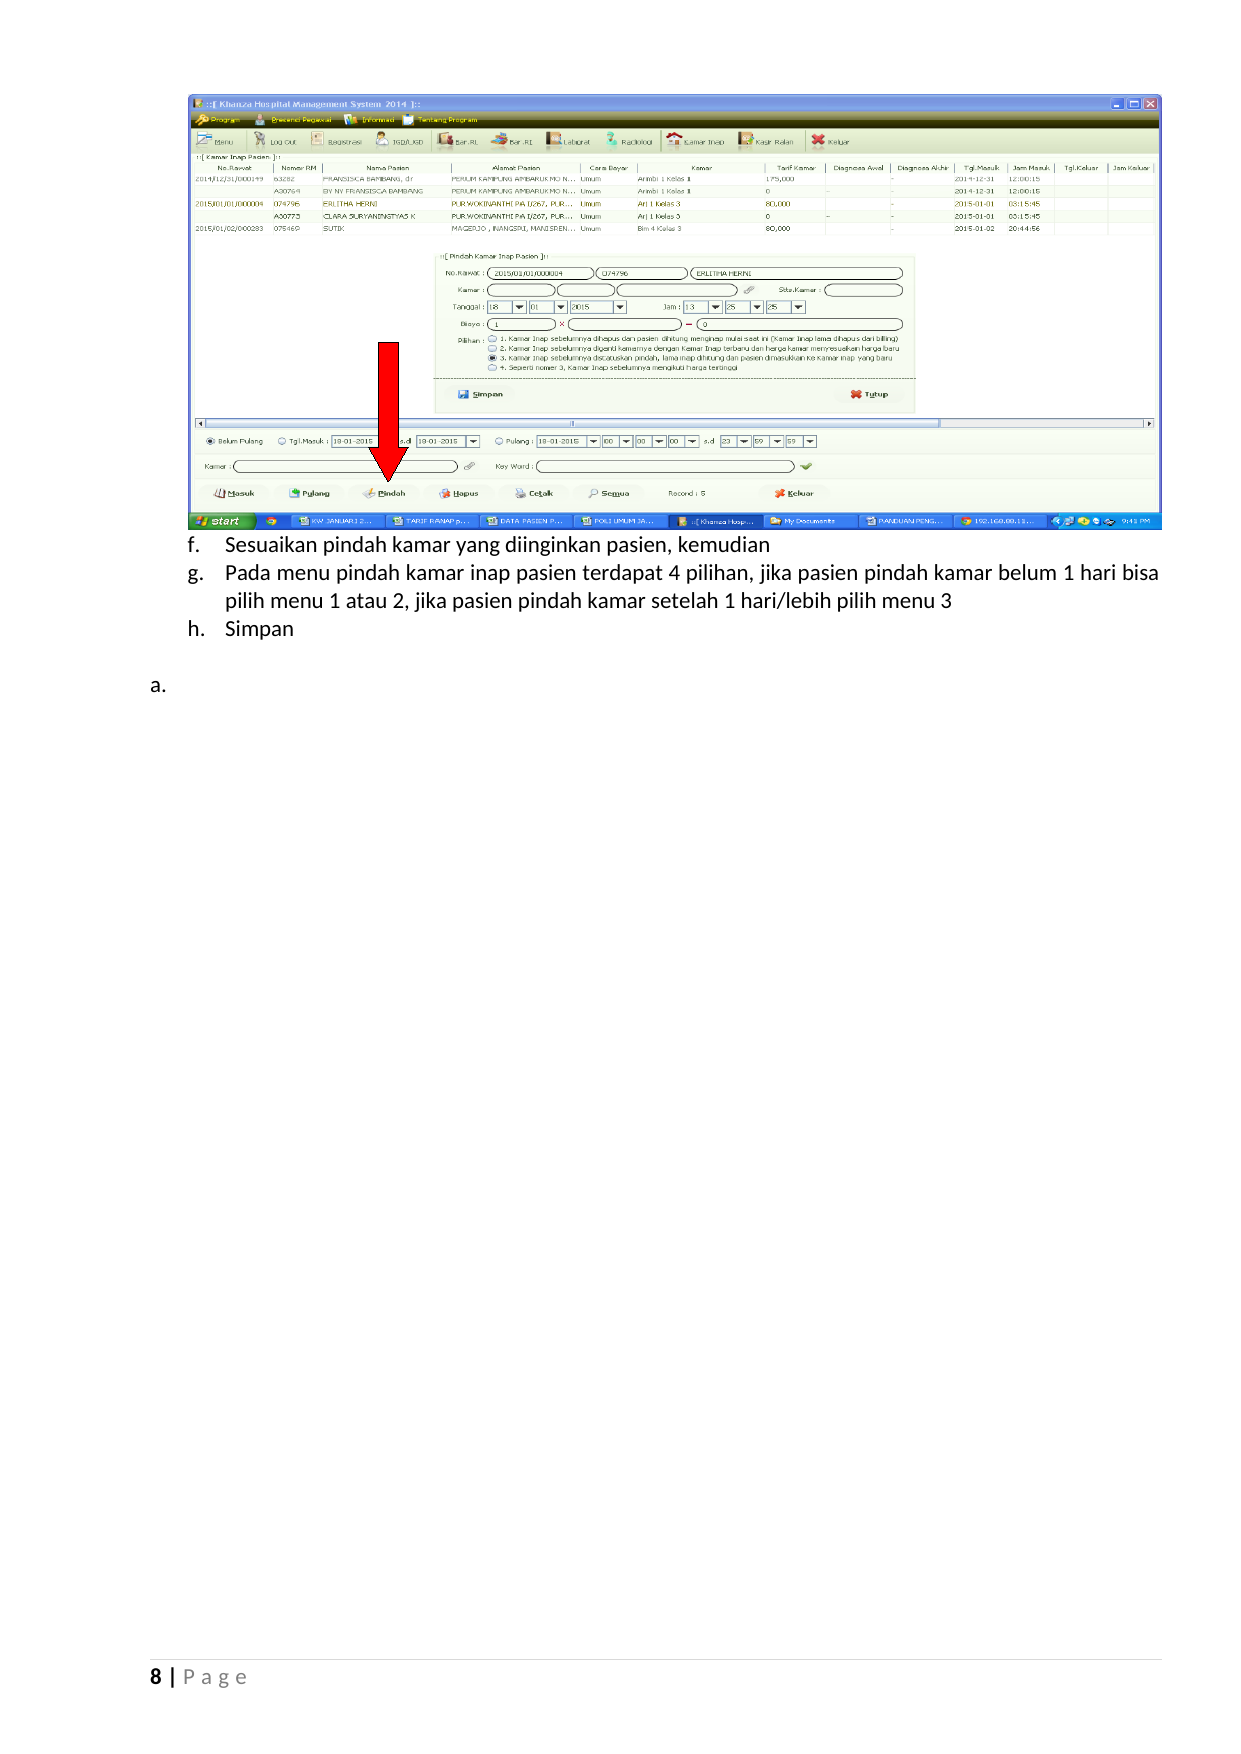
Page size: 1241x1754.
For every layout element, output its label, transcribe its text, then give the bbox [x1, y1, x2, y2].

list Simpan [187, 614, 1162, 643]
list Pada menu pindah kamar inap pasien terdapat 4 pilihan, jika pasien pindah kamar belum 1 hari bisa pilih menu 1 atau 2, jika pasien pindah kamar setelah 1 hari/lebih pilih menu 3 [187, 558, 1162, 614]
list Sesuaikan pindah kamar yang diinginkan pasien, kemudian [187, 531, 1162, 558]
